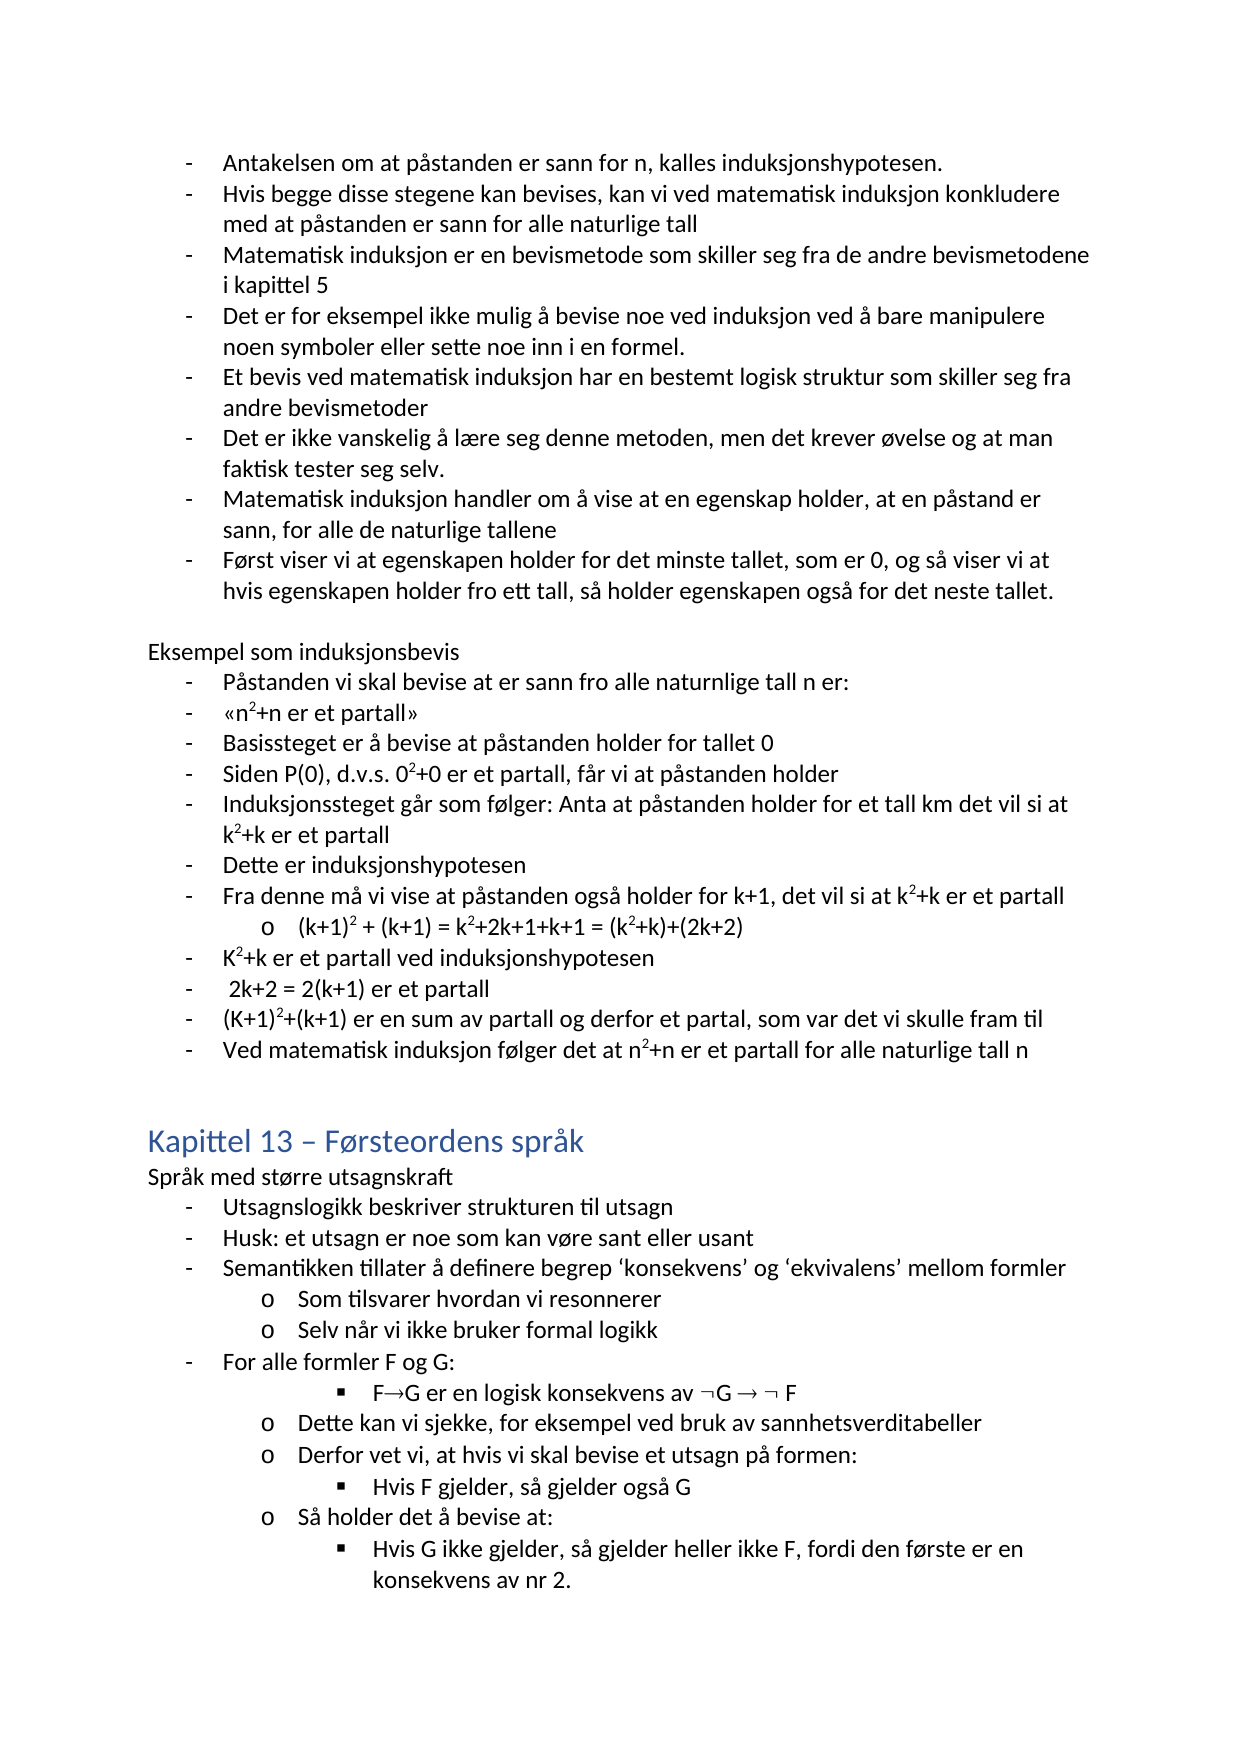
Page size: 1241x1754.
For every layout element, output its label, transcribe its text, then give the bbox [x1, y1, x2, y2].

list Matematisk induksjon er en bevismetode som skiller seg fra de andre bevismetodene i kapittel 5 [185, 239, 1093, 300]
list Det er for eksempel ikke mulig å bevise noe ved induksjon ved å bare manipulere noen symboler eller sette noe inn i en formel. [185, 300, 1093, 361]
subtitle Kapittel 13 – Førsteordens språk [148, 1120, 1093, 1161]
list Så holder det å bevise at: [260, 1501, 1093, 1533]
list Utsagnslogikk beskriver strukturen til utsagn [185, 1191, 1093, 1222]
list Semantikken tillater å definere begrep ‘konsekvens’ og ‘ekvivalens’ mellom formler [185, 1252, 1093, 1283]
list Husk: et utsagn er noe som kan vøre sant eller usant [185, 1222, 1093, 1252]
list Som tilsvarer hvordan vi resonnerer [260, 1283, 1093, 1314]
list Selv når vi ikke bruker formal logikk [260, 1314, 1093, 1346]
list Det er ikke vanskelig å lære seg denne metoden, men det krever øvelse og at man faktisk tester seg selv. [185, 422, 1093, 483]
list Derfor vet vi, at hvis vi skal bevise et utsagn på formen: [260, 1439, 1093, 1471]
list Siden P(0), d.v.s. 02+0 er et partall, får vi at påstanden holder [185, 758, 1093, 788]
list Matematisk induksjon handler om å vise at en egenskap holder, at en påstand er sann, for alle de naturlige tallene [185, 483, 1093, 544]
list Basissteget er å bevise at påstanden holder for tallet 0 [185, 727, 1093, 758]
list 2k+2 = 2(k+1) er et partall [185, 973, 1093, 1003]
list Fra denne må vi vise at påstanden også holder for k+1, det vil si at k2+k er et partall [185, 880, 1093, 911]
list FG er en logisk konsekvens av G F [335, 1377, 1093, 1407]
list Dette kan vi sjekke, for eksempel ved bruk av sannhetsverditabeller [260, 1407, 1093, 1439]
text Eksempel som induksjonsbevis [148, 636, 1093, 666]
list (K+1)2+(k+1) er en sum av partall og derfor et partal, som var det vi skulle fram til [185, 1003, 1093, 1034]
list «n2+n er et partall» [185, 697, 1093, 727]
list For alle formler F og G: [185, 1346, 1093, 1377]
text Språk med større utsagnskraft [148, 1161, 1093, 1191]
list Påstanden vi skal bevise at er sann fro alle naturnlige tall n er: [185, 666, 1093, 697]
list Induksjonssteget går som følger: Anta at påstanden holder for et tall km det vil si at k2+k er et partall [185, 788, 1093, 849]
list Dette er induksjonshypotesen [185, 849, 1093, 880]
list (k+1)2 + (k+1) = k2+2k+1+k+1 = (k2+k)+(2k+2) [260, 911, 1093, 942]
list Antakelsen om at påstanden er sann for n, kalles induksjonshypotesen. [185, 148, 1093, 178]
list Ved matematisk induksjon følger det at n2+n er et partall for alle naturlige tall n [185, 1034, 1093, 1064]
list Først viser vi at egenskapen holder for det minste tallet, som er 0, og så viser vi at hvis egenskapen holder fro ett tall, så holder egenskapen også for det neste tallet. [185, 544, 1093, 605]
list Hvis begge disse stegene kan bevises, kan vi ved matematisk induksjon konkludere med at påstanden er sann for alle naturlige tall [185, 178, 1093, 239]
list K2+k er et partall ved induksjonshypotesen [185, 942, 1093, 973]
list Hvis G ikke gjelder, så gjelder heller ikke F, fordi den første er en konsekvens av nr 2. [335, 1533, 1093, 1594]
list Hvis F gjelder, så gjelder også G [335, 1471, 1093, 1501]
list Et bevis ved matematisk induksjon har en bestemt logisk struktur som skiller seg fra andre bevismetoder [185, 361, 1093, 422]
